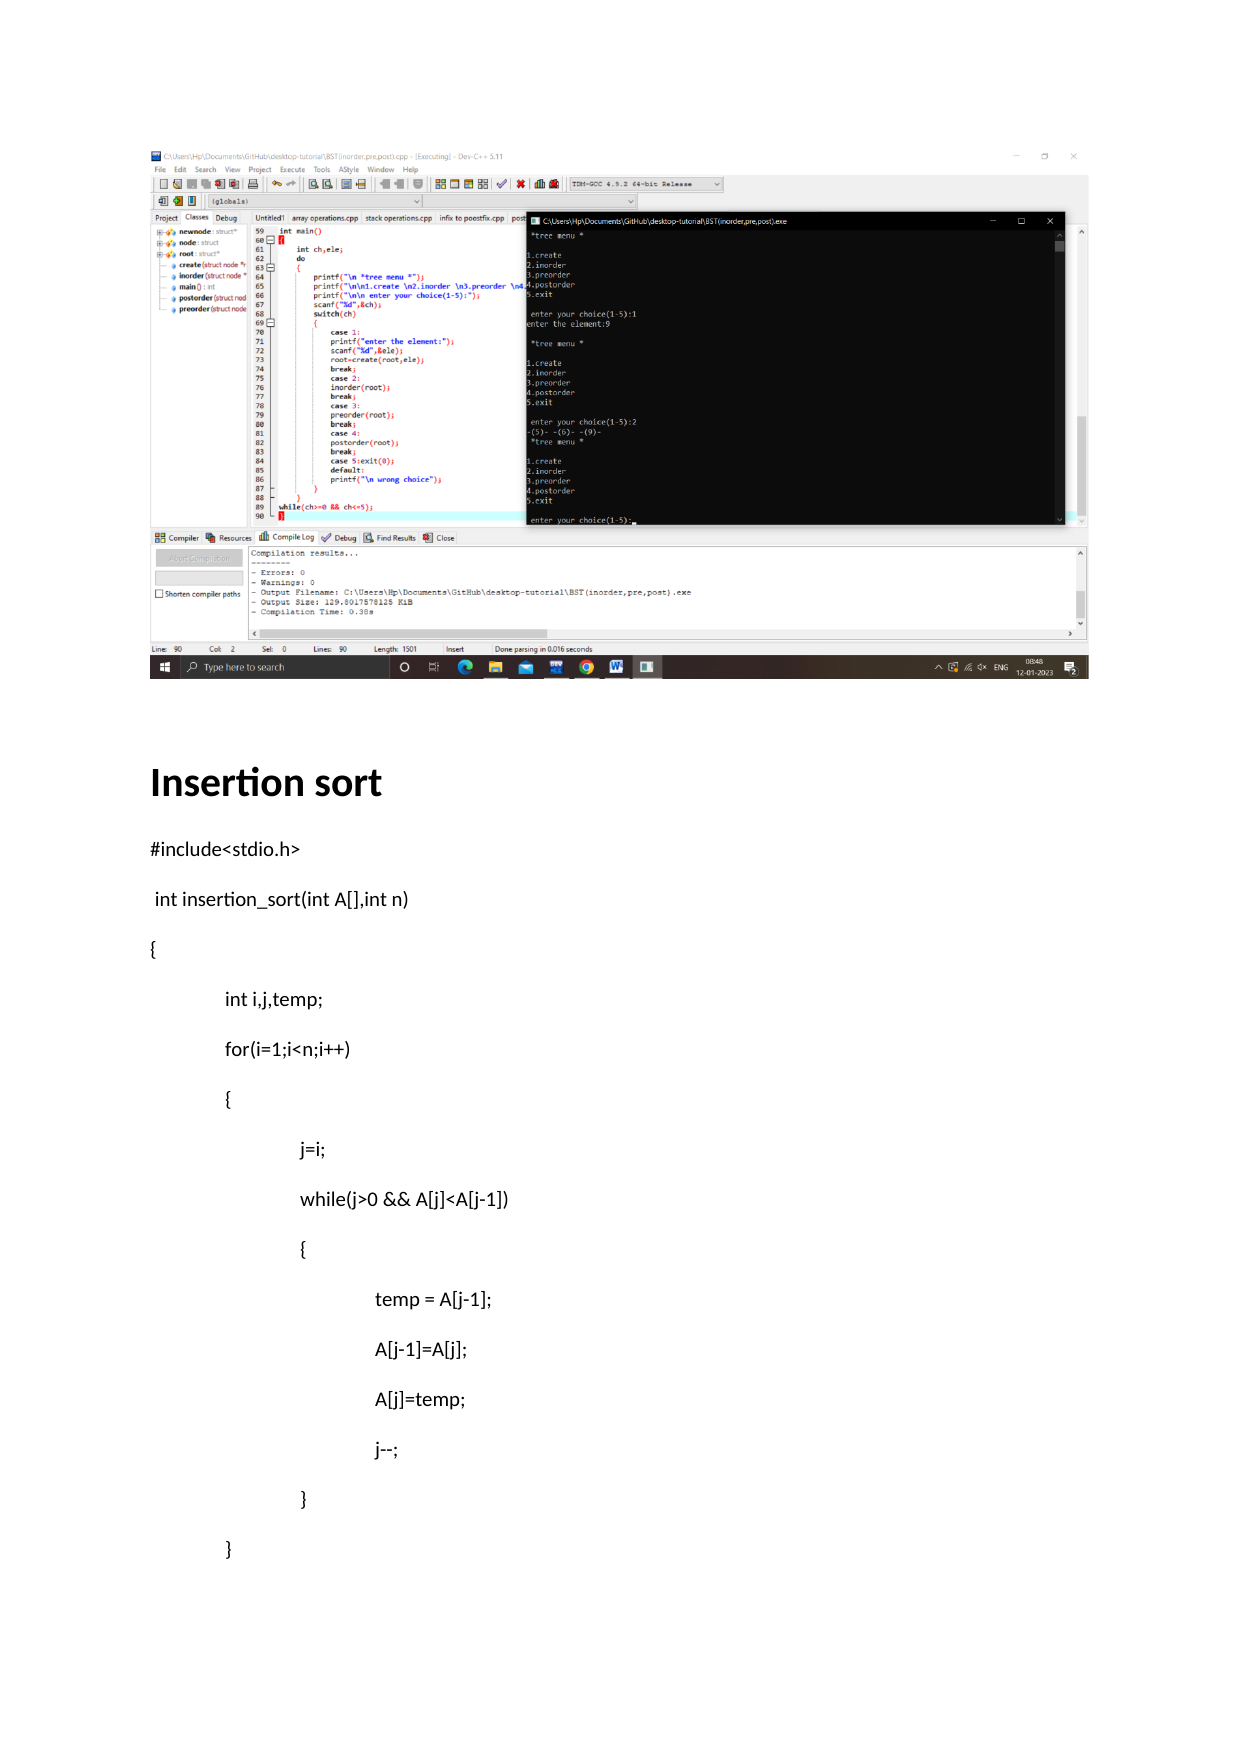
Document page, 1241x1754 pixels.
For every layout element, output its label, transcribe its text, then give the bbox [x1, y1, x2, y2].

text j=i; [150, 1136, 1090, 1161]
text A[j-1]=A[j]; [150, 1336, 1090, 1361]
text { [150, 936, 1090, 961]
text } [150, 1536, 1090, 1561]
text for(i=1;i<n;i++) [150, 1036, 1090, 1061]
text while(j>0 && A[j]<A[j-1]) [150, 1186, 1090, 1211]
text { [150, 1236, 1090, 1261]
text Insertion sort [150, 756, 1090, 807]
picture [150, 150, 1089, 679]
text j--; [150, 1436, 1090, 1461]
text int i,j,temp; [150, 986, 1090, 1011]
text { [150, 1086, 1090, 1111]
text } [150, 1486, 1090, 1511]
text A[j]=temp; [150, 1386, 1090, 1411]
text temp = A[j-1]; [150, 1286, 1090, 1311]
text #include<stdio.h> [150, 836, 1090, 861]
text int insertion_sort(int A[],int n) [150, 886, 1090, 911]
